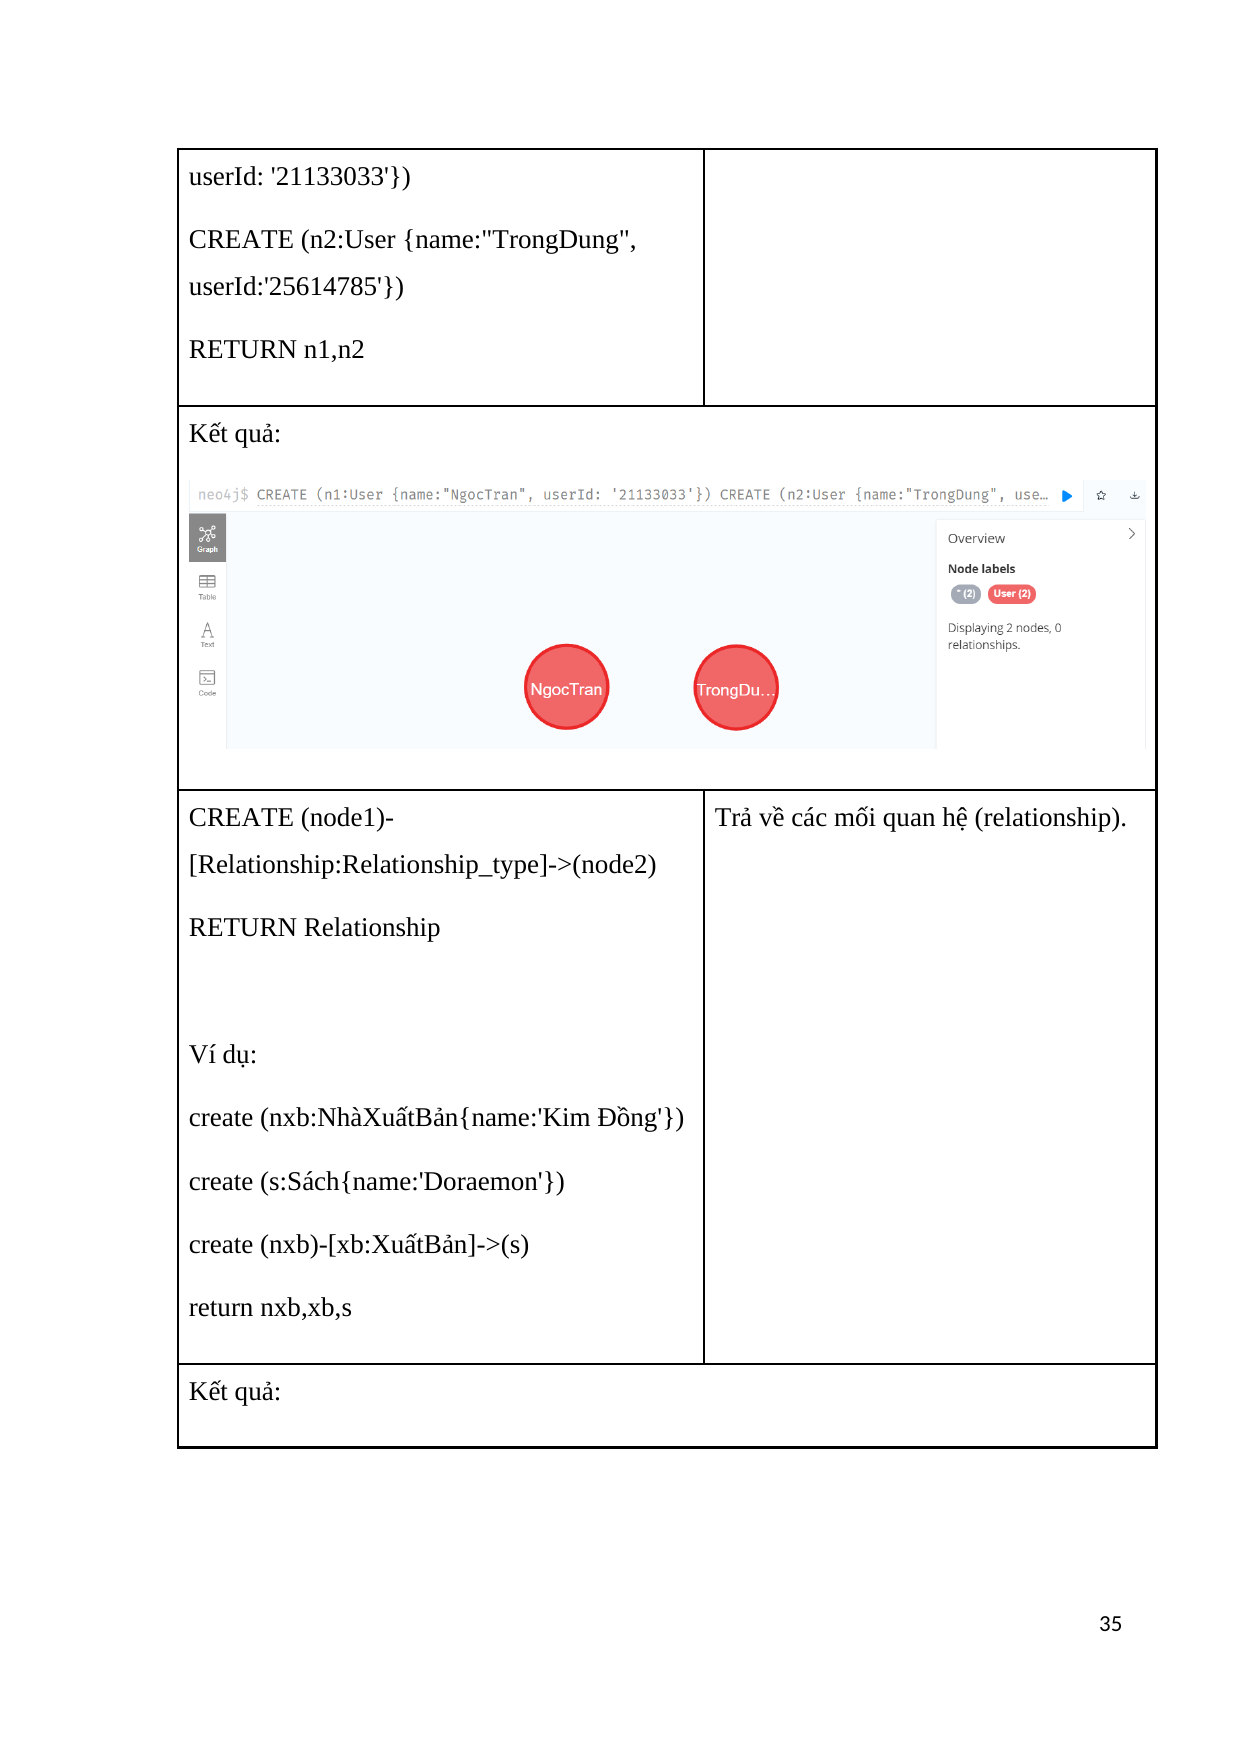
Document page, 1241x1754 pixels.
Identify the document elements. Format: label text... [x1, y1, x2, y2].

table_cell Trả về các mối quan hệ (relationship). [705, 791, 1155, 1363]
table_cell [179, 150, 703, 405]
table_cell Kết quả: [179, 1365, 1155, 1446]
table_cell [705, 150, 1155, 405]
table_cell Kết quả: [179, 407, 1155, 789]
picture [188, 480, 1146, 749]
table_cell CREATE (node1)-[Relationship:Relationship_type]->(node2) RETURN Relationship Ví dụ: create (nxb:NhàXuấtBản{name:'Kim Đồng'}) create (s:Sách{name:'Doraemon'}) create (nxb)-[xb:XuấtBản]->(s) return nxb,xb,s [179, 791, 703, 1363]
